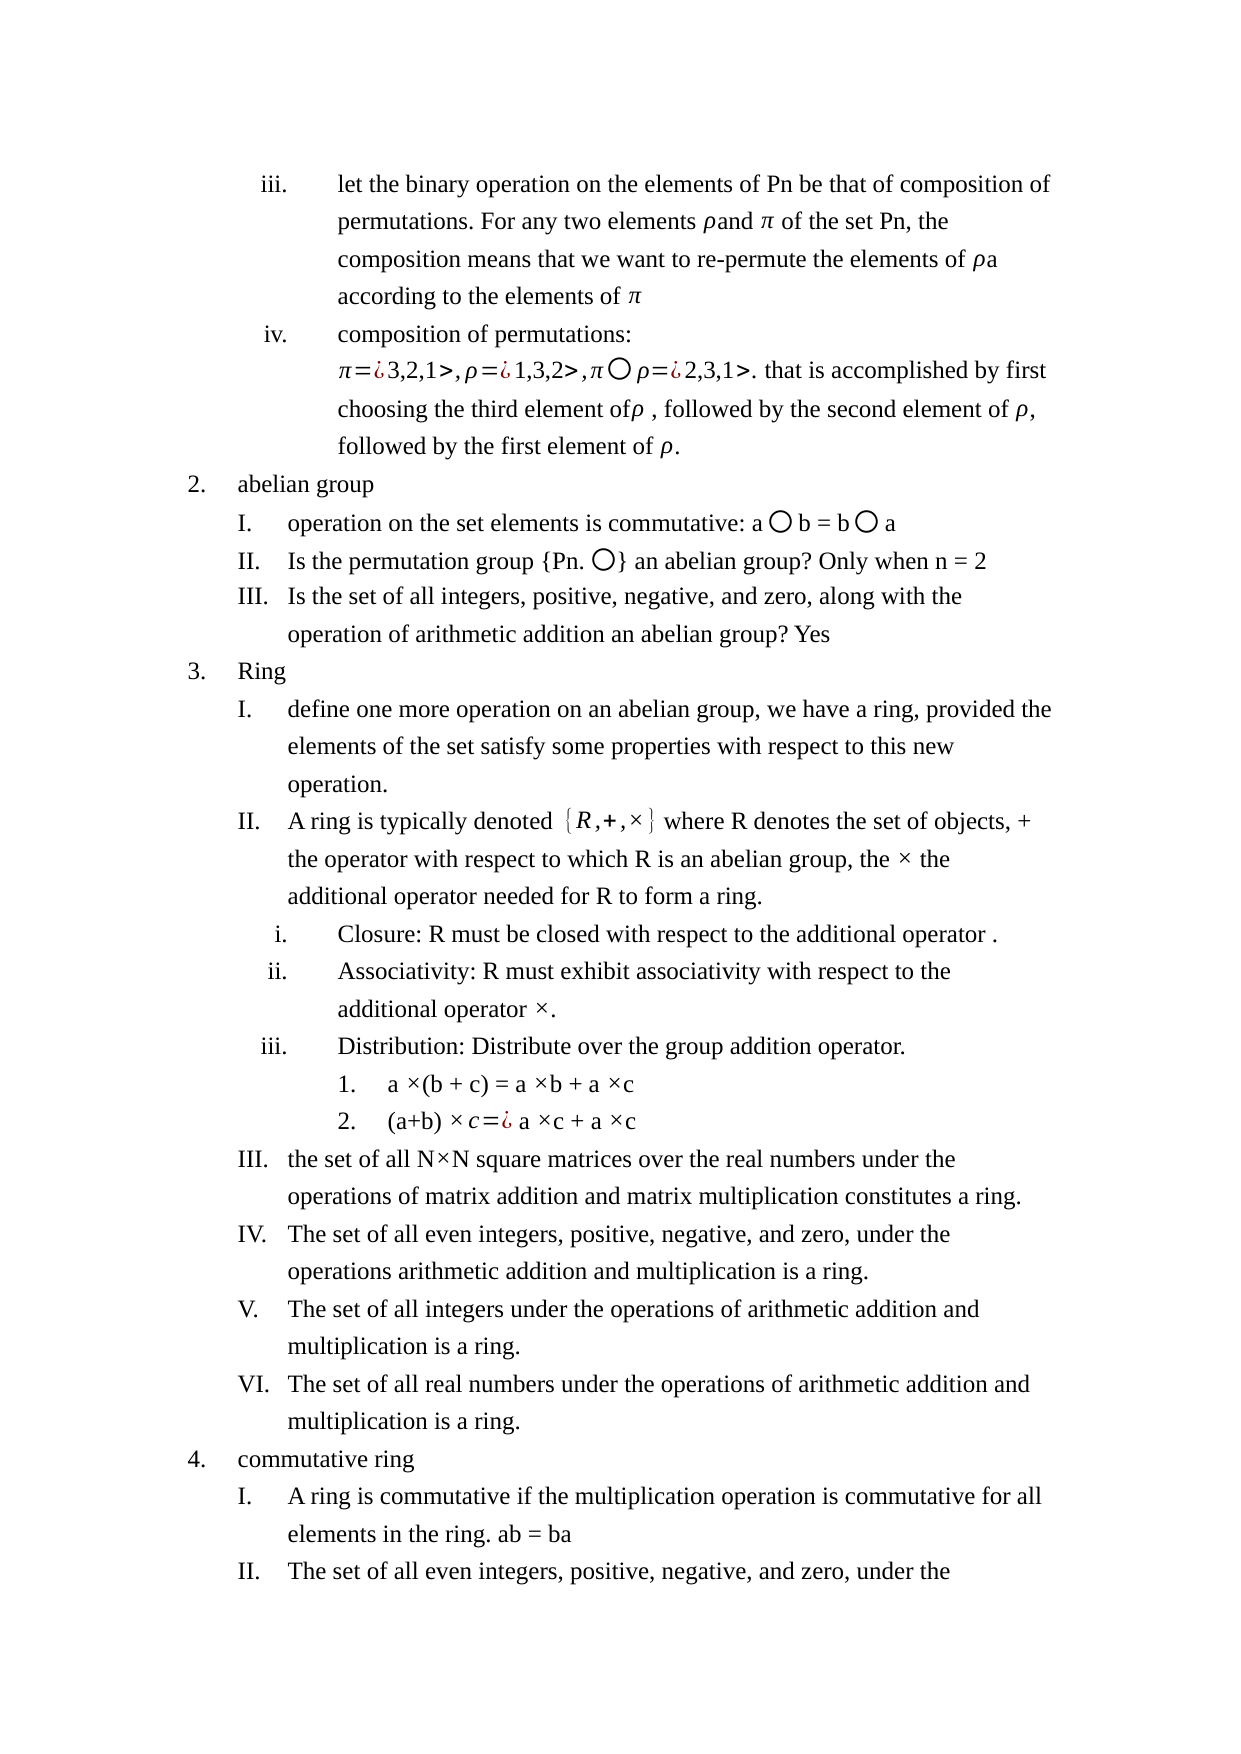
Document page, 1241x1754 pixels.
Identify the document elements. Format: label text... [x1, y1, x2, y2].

list The set of all integers under the operations of arithmetic addition and multiplication is a ring. [237, 1289, 1053, 1364]
list the set of all NN square matrices over the real numbers under the operations of matrix addition and matrix multiplication constitutes a ring. [237, 1139, 1053, 1214]
list commutative ring [187, 1439, 1053, 1477]
list A ring is commutative if the multiplication operation is commutative for all elements in the ring. ab = ba [237, 1477, 1053, 1552]
list define one more operation on an abelian group, we have a ring, provided the elements of the set satisfy some properties with respect to this new operation. [237, 689, 1053, 802]
list Closure: R must be closed with respect to the additional operator . [287, 914, 1053, 952]
list Ring [187, 652, 1053, 689]
list operation on the set elements is commutative: a〇b = b〇a [237, 502, 1053, 539]
list Is the set of all integers, positive, negative, and zero, along with the operation of arithmetic addition an abelian group? Yes [237, 577, 1053, 652]
list Associativity: R must exhibit associativity with respect to the additional operator . [287, 952, 1053, 1027]
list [237, 1552, 1053, 1589]
list composition of permutations: that is accomplished by first choosing the third element of , followed by the second element of , followed by the first element of . [287, 314, 1053, 464]
list let the binary operation on the elements of Pn be that of composition of permutations. For any two elements and of the set Pn, the composition means that we want to re-permute the elements of a according to the elements of [287, 164, 1053, 314]
list abelian group [187, 464, 1053, 502]
list Is the permutation group {Pn. 〇} an abelian group? Only when n = 2 [237, 539, 1053, 577]
list The set of all even integers, positive, negative, and zero, under the operations arithmetic addition and multiplication is a ring. [237, 1214, 1053, 1289]
list Distribution: Distribute over the group addition operator. [287, 1027, 1053, 1064]
list a (b + c) = a b + a c [337, 1064, 1053, 1102]
list The set of all real numbers under the operations of arithmetic addition and multiplication is a ring. [237, 1364, 1053, 1439]
list (a+b) a c + a c [337, 1102, 1053, 1139]
list A ring is typically denoted where R denotes the set of objects, + the operator with respect to which R is an abelian group, the the additional operator needed for R to form a ring. [237, 802, 1053, 914]
